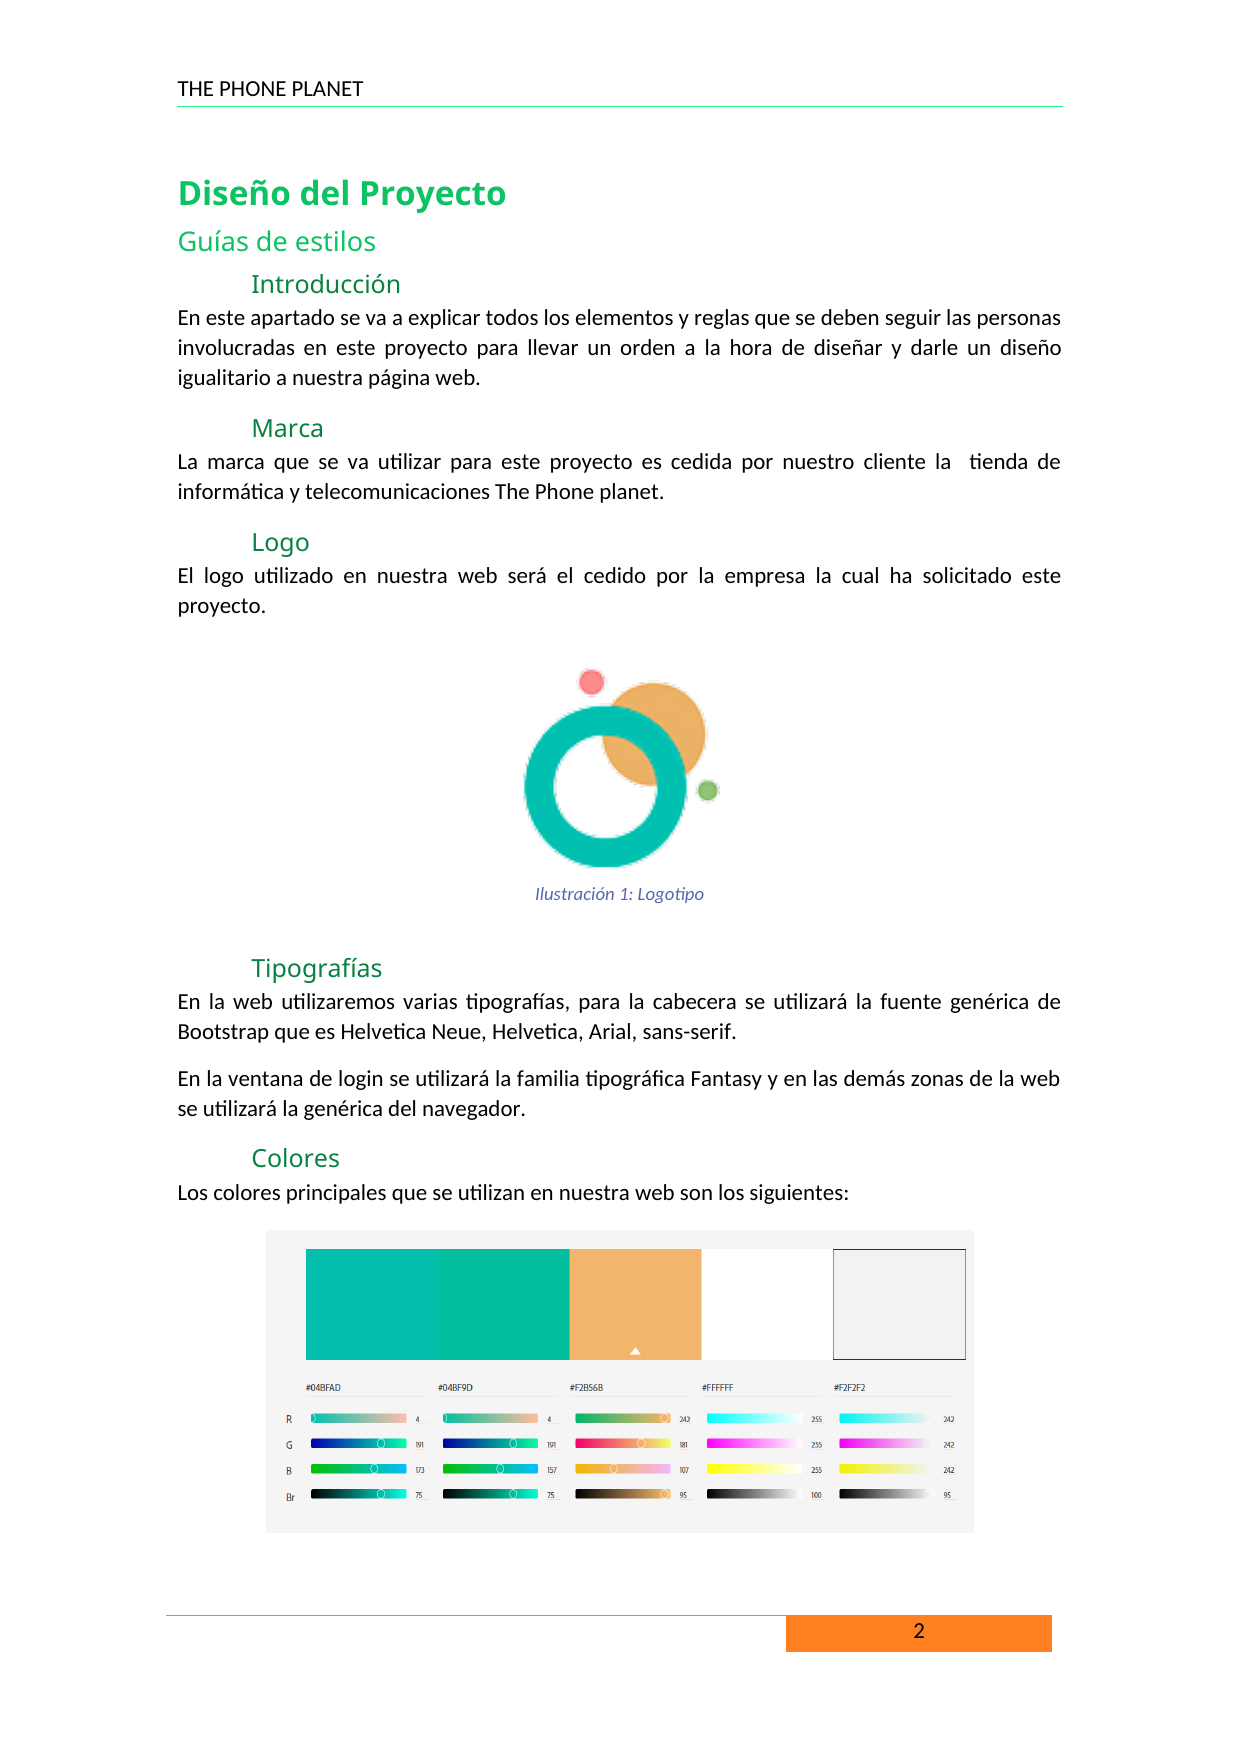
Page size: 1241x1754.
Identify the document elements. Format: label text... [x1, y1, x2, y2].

subtitle Tipografías [177, 950, 1063, 984]
text En la ventana de login se utilizará la familia tipográfica Fantasy y en las demás zonas de la web se utilizará la genérica del navegador. [177, 1064, 1063, 1122]
picture [266, 1230, 974, 1533]
subtitle Marca [177, 410, 1063, 444]
subtitle Diseño del Proyecto [177, 169, 1063, 215]
text El logo utilizado en nuestra web será el cedido por la empresa la cual ha solicitado este proyecto. [177, 561, 1063, 619]
text En la web utilizaremos varias tipografías, para la cabecera se utilizará la fuente genérica de Bootstrap que es Helvetica Neue, Helvetica, Arial, sans-serif. [177, 987, 1063, 1045]
subtitle Introducción [177, 266, 1063, 300]
subtitle Guías de estilos [177, 222, 1063, 259]
subtitle Colores [177, 1141, 1063, 1175]
text En este apartado se va a explicar todos los elementos y reglas que se deben seguir las personas involucradas en este proyecto para llevar un orden a la hora de diseñar y darle un diseño igualitario a nuestra página web. [177, 303, 1063, 392]
text Los colores principales que se utilizan en nuestra web son los siguientes: [177, 1178, 1063, 1206]
text La marca que se va utilizar para este proyecto es cedida por nuestro cliente la tienda de informática y telecomunicaciones The Phone planet. [177, 447, 1063, 505]
subtitle Logo [177, 524, 1063, 558]
picture [511, 650, 729, 889]
